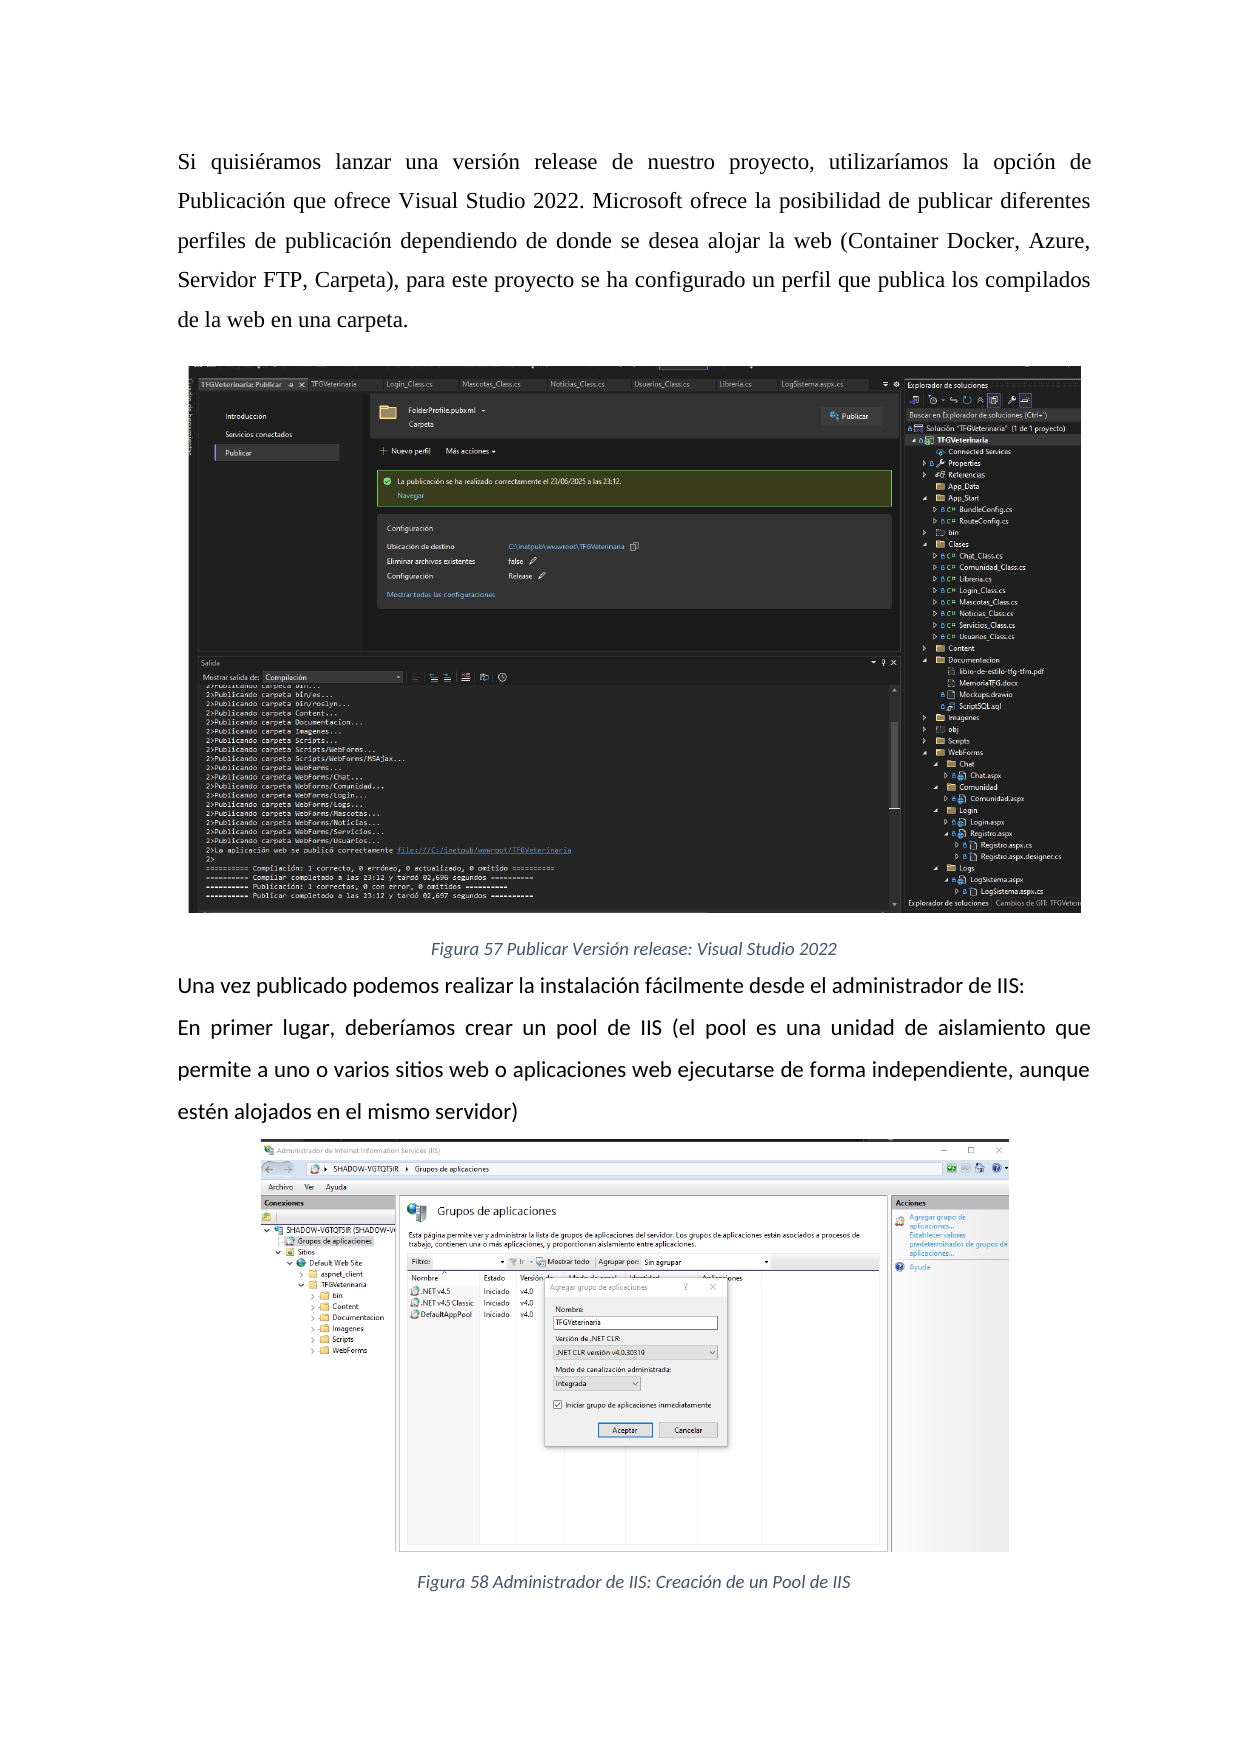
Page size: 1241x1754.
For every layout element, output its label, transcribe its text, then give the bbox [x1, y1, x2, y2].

text Figura 57 Publicar Versión release: Visual Studio 2022 [177, 937, 1092, 960]
text Si quisiéramos lanzar una versión release de nuestro proyecto, utilizaríamos la opción de Publicación que ofrece Visual Studio 2022. Microsoft ofrece la posibilidad de publicar diferentes perfiles de publicación dependiendo de donde se desea alojar la web (Container Docker, Azure, Servidor FTP, Carpeta), para este proyecto se ha configurado un perfil que publica los compilados de la web en una carpeta. [177, 148, 1092, 332]
picture [260, 1139, 1009, 1552]
text Figura 58 Administrador de IIS: Creación de un Pool de IIS [177, 1571, 1092, 1593]
picture [188, 366, 1081, 913]
text Una vez publicado podemos realizar la instalación fácilmente desde el administrador de IIS: [177, 972, 1092, 999]
text En primer lugar, deberíamos crear un pool de IIS (el pool es una unidad de aislamiento que permite a uno o varios sitios web o aplicaciones web ejecutarse de forma independiente, aunque estén alojados en el mismo servidor) [177, 1013, 1092, 1126]
